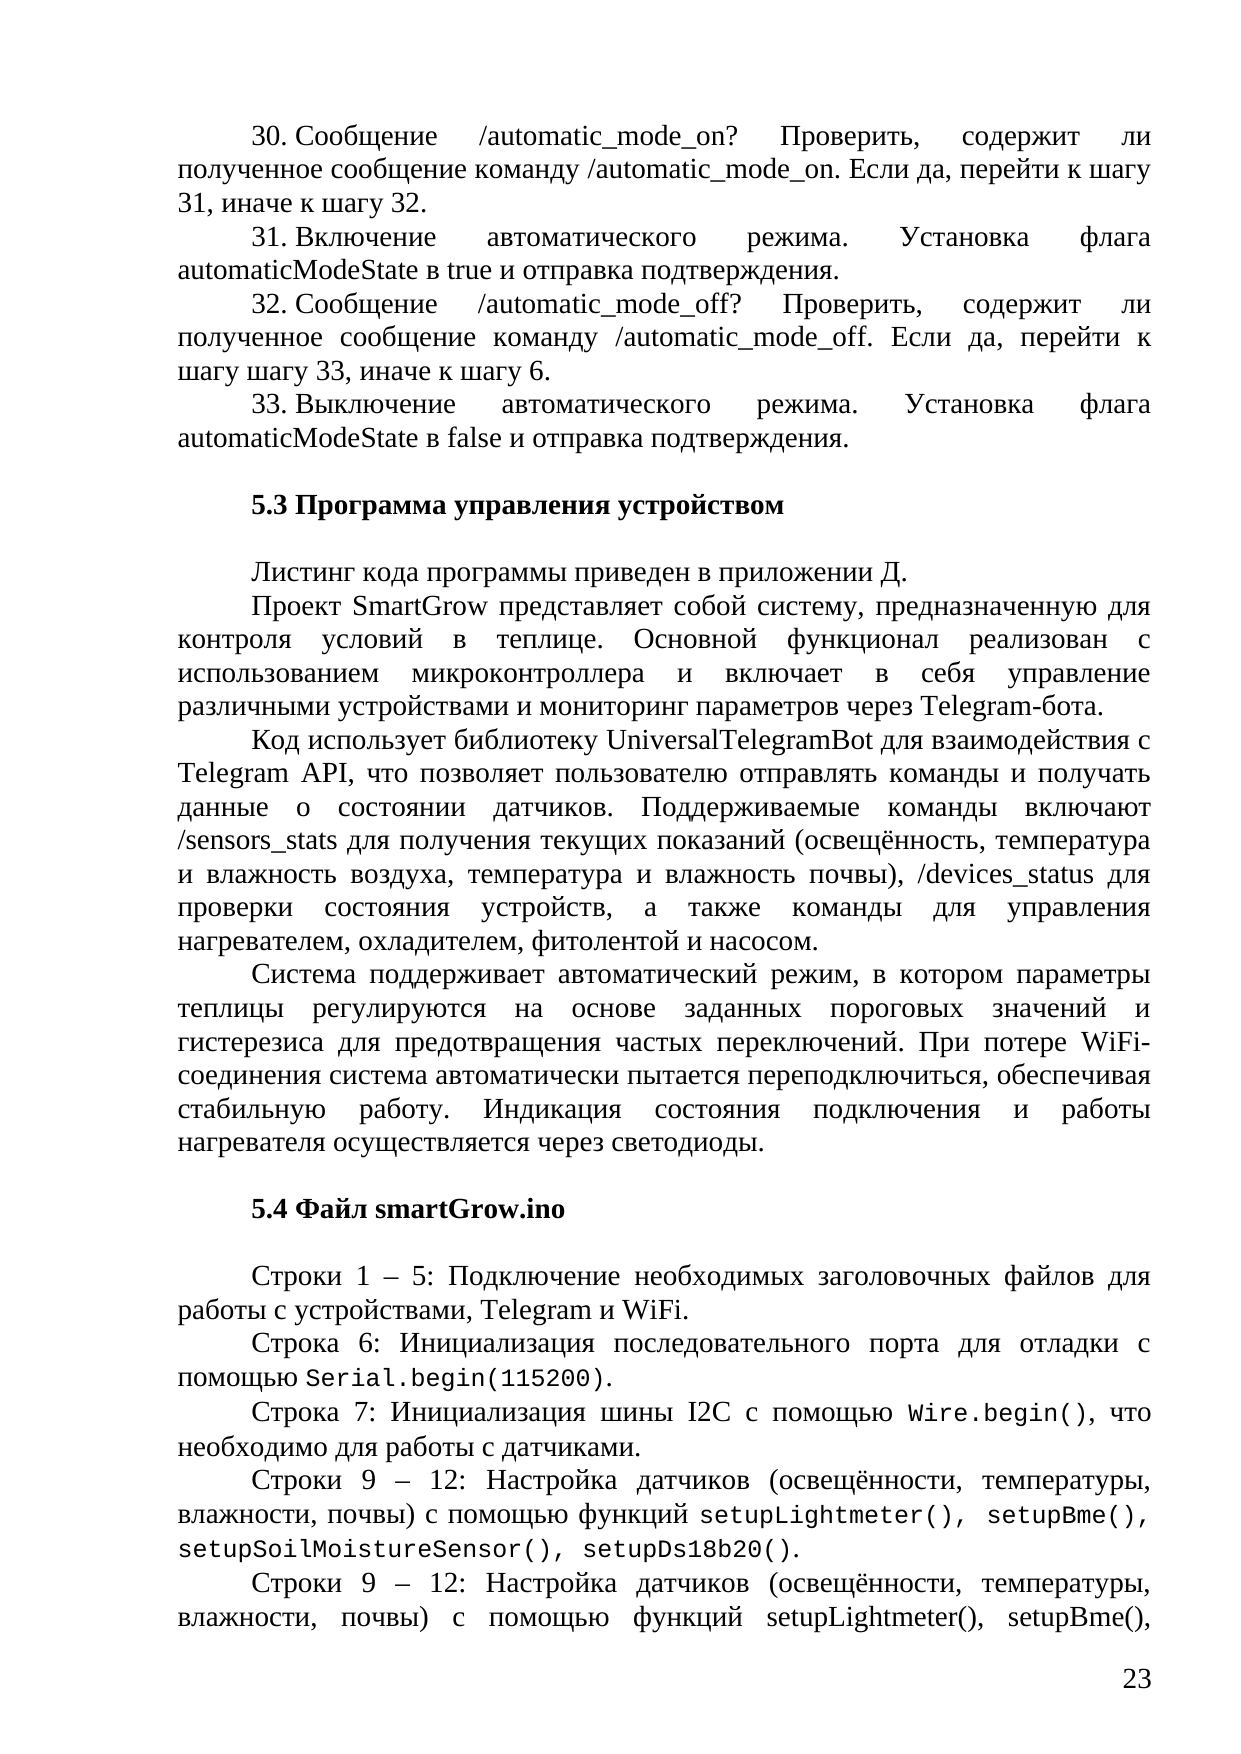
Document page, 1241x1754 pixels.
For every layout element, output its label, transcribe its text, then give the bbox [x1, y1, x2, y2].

text 33. Выключение автоматического режима. Установка флага automaticModeState в false и отправка подтверждения. [177, 386, 1152, 453]
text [177, 1565, 1152, 1632]
text Строка 6: Инициализация последовательного порта для отладки с помощью Serial.begin(115200). [177, 1326, 1152, 1394]
text Листинг кода программы приведен в приложении Д. [177, 554, 1152, 588]
text Проект SmartGrow представляет собой систему, предназначенную для контроля условий в теплице. Основной функционал реализован с использованием микроконтроллера и включает в себя управление различными устройствами и мониторинг параметров через Telegram-бота. [177, 588, 1152, 722]
text 31. Включение автоматического режима. Установка флага automaticModeState в true и отправка подтверждения. [177, 219, 1152, 286]
text Код использует библиотеку UniversalTelegramBot для взаимодействия с Telegram API, что позволяет пользователю отправлять команды и получать данные о состоянии датчиков. Поддерживаемые команды включают /sensors_stats для получения текущих показаний (освещённость, температура и влажность воздуха, температура и влажность почвы), /devices_status для проверки состояния устройств, а также команды для управления нагревателем, охладителем, фитолентой и насосом. [177, 722, 1152, 957]
subtitle 5.3 Программа управления устройством [251, 487, 1152, 521]
text 32. Сообщение /automatic_mode_off? Проверить, содержит ли полученное сообщение команду /automatic_mode_off. Если да, перейти к шагу шагу 33, иначе к шагу 6. [177, 286, 1152, 386]
text Система поддерживает автоматический режим, в котором параметры теплицы регулируются на основе заданных пороговых значений и гистерезиса для предотвращения частых переключений. При потере WiFi-соединения система автоматически пытается переподключиться, обеспечивая стабильную работу. Индикация состояния подключения и работы нагревателя осуществляется через светодиоды. [177, 957, 1152, 1158]
text Строки 1 – 5: Подключение необходимых заголовочных файлов для работы с устройствами, Telegram и WiFi. [177, 1258, 1152, 1326]
text 30. Сообщение /automatic_mode_on? Проверить, содержит ли полученное сообщение команду /automatic_mode_on. Если да, перейти к шагу 31, иначе к шагу 32. [177, 118, 1152, 219]
text Строка 7: Инициализация шины I2C с помощью Wire.begin(), что необходимо для работы с датчиками. [177, 1394, 1152, 1462]
subtitle 5.4 Файл smartGrow.ino [251, 1191, 1152, 1225]
